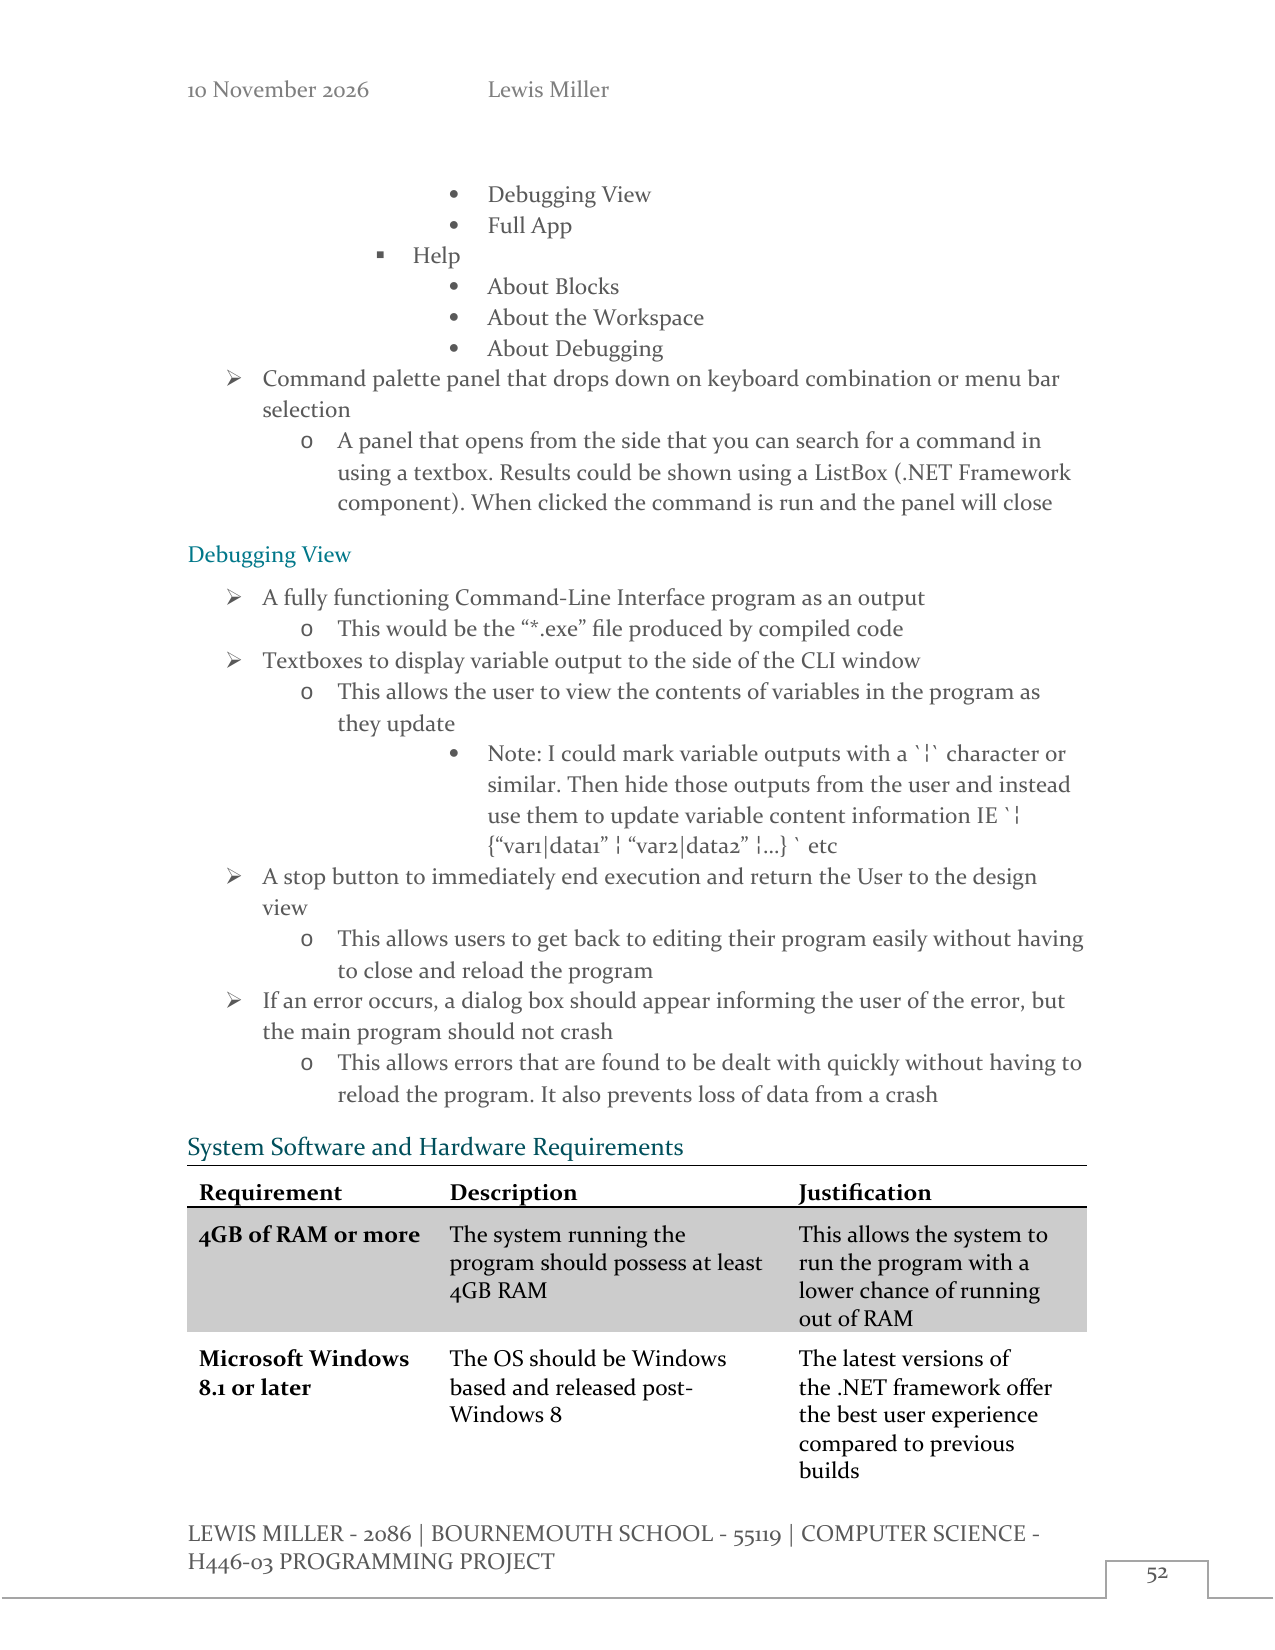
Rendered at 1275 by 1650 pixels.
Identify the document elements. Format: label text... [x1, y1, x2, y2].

list About Blocks [450, 272, 1088, 300]
list Debugging View [450, 180, 1088, 208]
list This allows users to get back to editing their program easily without having to close and reload the program [300, 924, 1088, 984]
list Help [375, 242, 1088, 269]
table_cell 4GB of RAM or more [187, 1208, 438, 1332]
list Note: I could mark variable outputs with a `¦` character or similar. Then hide those outputs from the user and instead use them to update variable content information IE `¦ {“var1|data1” ¦ “var2|data2” ¦…} ` etc [450, 739, 1088, 860]
list About the Workspace [450, 303, 1088, 331]
table_cell The latest versions of the .NET framework offer the best user experience compared to previous builds [787, 1332, 1087, 1485]
list A fully functioning Command-Line Interface program as an output [225, 583, 1088, 611]
list This allows the user to view the contents of variables in the program as they update [300, 677, 1088, 737]
subtitle System Software and Hardware Requirements [187, 1131, 1088, 1162]
list Textboxes to display variable output to the side of the CLI window [225, 646, 1088, 674]
subtitle Debugging View [187, 540, 1088, 568]
table_header Justification [787, 1166, 1087, 1206]
table_cell This allows the system to run the program with a lower chance of running out of RAM [787, 1208, 1087, 1332]
list Full App [450, 211, 1088, 239]
list A panel that opens from the side that you can search for a command in using a textbox. Results could be shown using a ListBox (.NET Framework component). When clicked the command is run and the panel will close [300, 426, 1088, 517]
table_header Description [438, 1166, 787, 1206]
table_cell The system running the program should possess at least 4GB RAM [438, 1208, 787, 1332]
list This allows errors that are found to be dealt with quickly without having to reload the program. It also prevents loss of data from a crash [300, 1048, 1088, 1108]
table_cell The OS should be Windows based and released post-Windows 8 [438, 1332, 787, 1485]
table_header Requirement [187, 1166, 438, 1206]
list Command palette panel that drops down on keyboard combination or menu bar selection [225, 364, 1088, 423]
table_cell Microsoft Windows 8.1 or later [187, 1332, 438, 1485]
list This would be the “*.exe” file produced by compiled code [300, 614, 1088, 643]
list A stop button to immediately end execution and return the User to the design view [225, 862, 1088, 921]
list If an error occurs, a dialog box should appear informing the user of the error, but the main program should not crash [225, 986, 1088, 1045]
list About Debugging [450, 334, 1088, 362]
